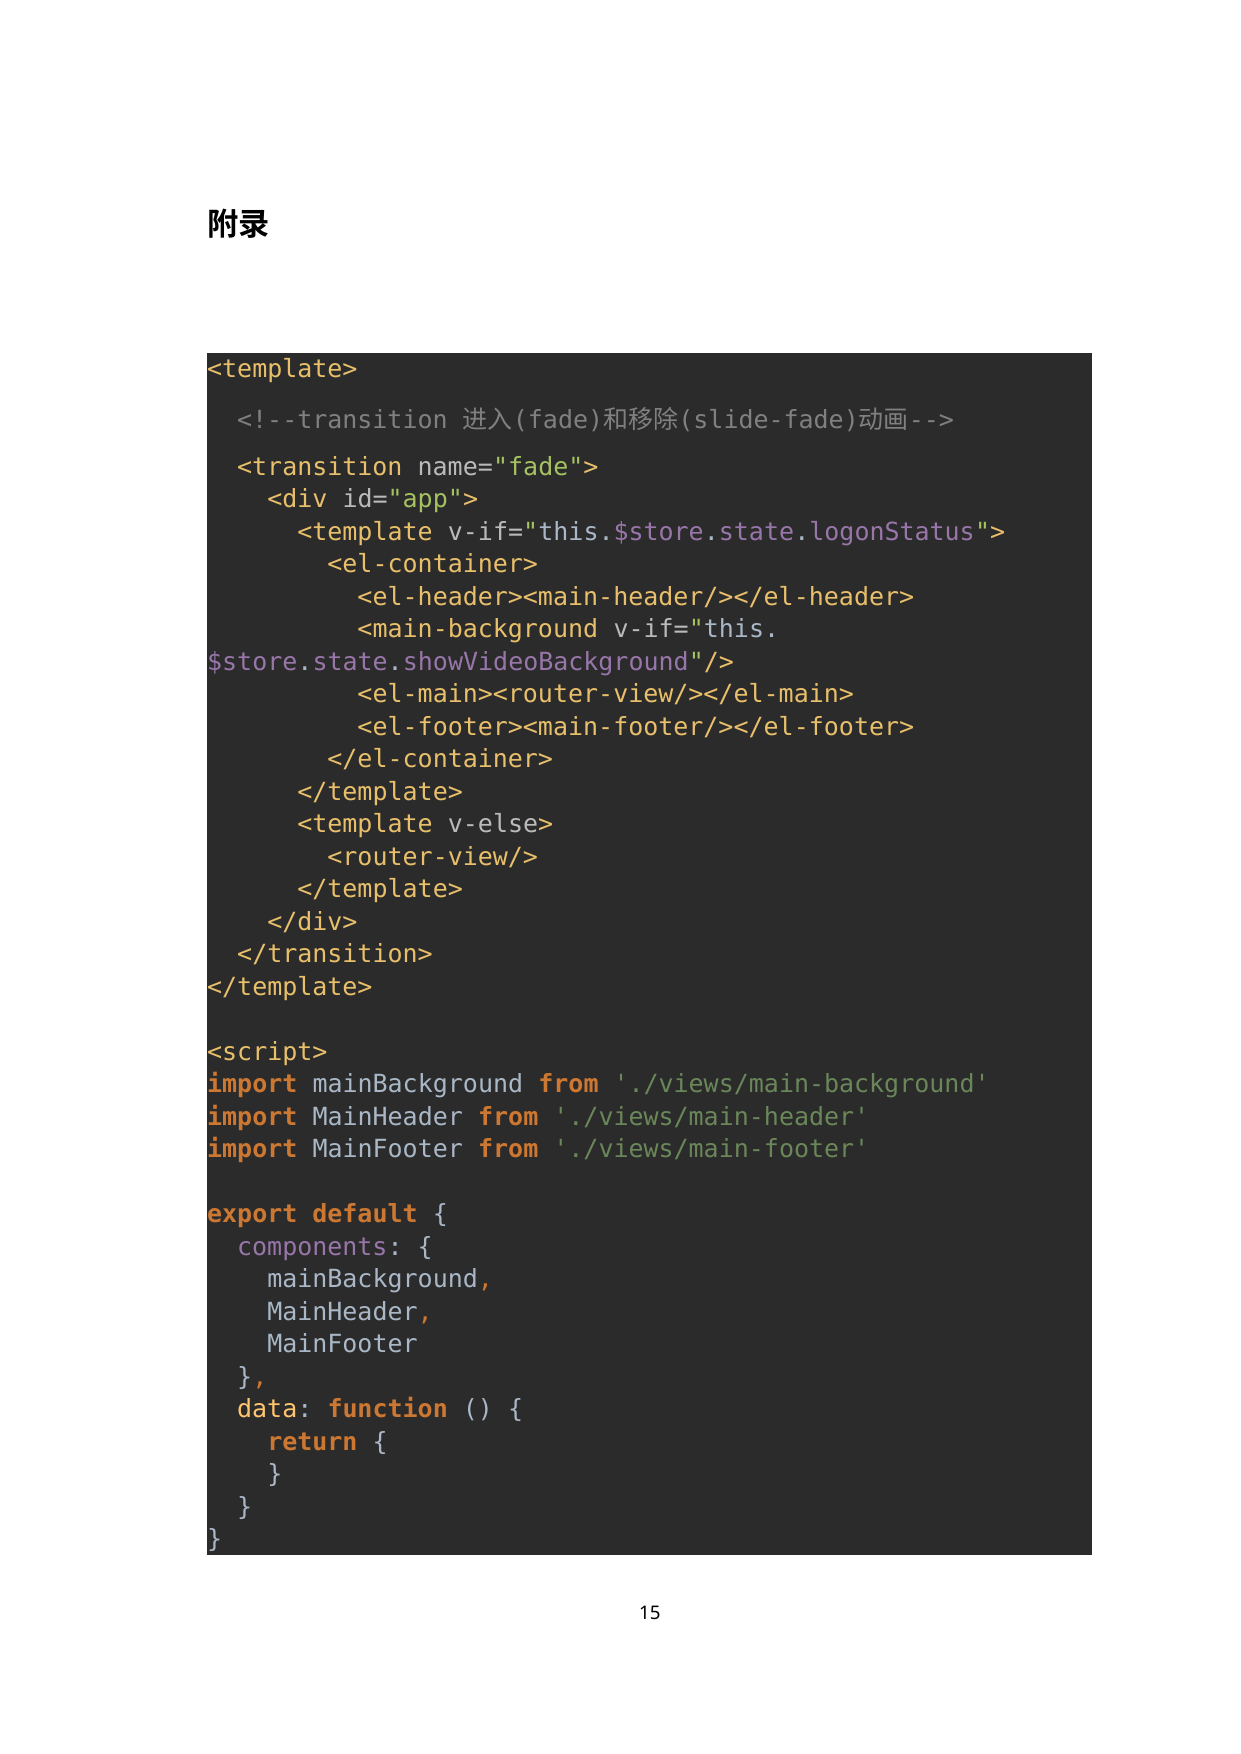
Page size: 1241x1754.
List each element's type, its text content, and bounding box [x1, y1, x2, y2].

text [207, 353, 1092, 1555]
subtitle 附录 [207, 189, 1092, 254]
